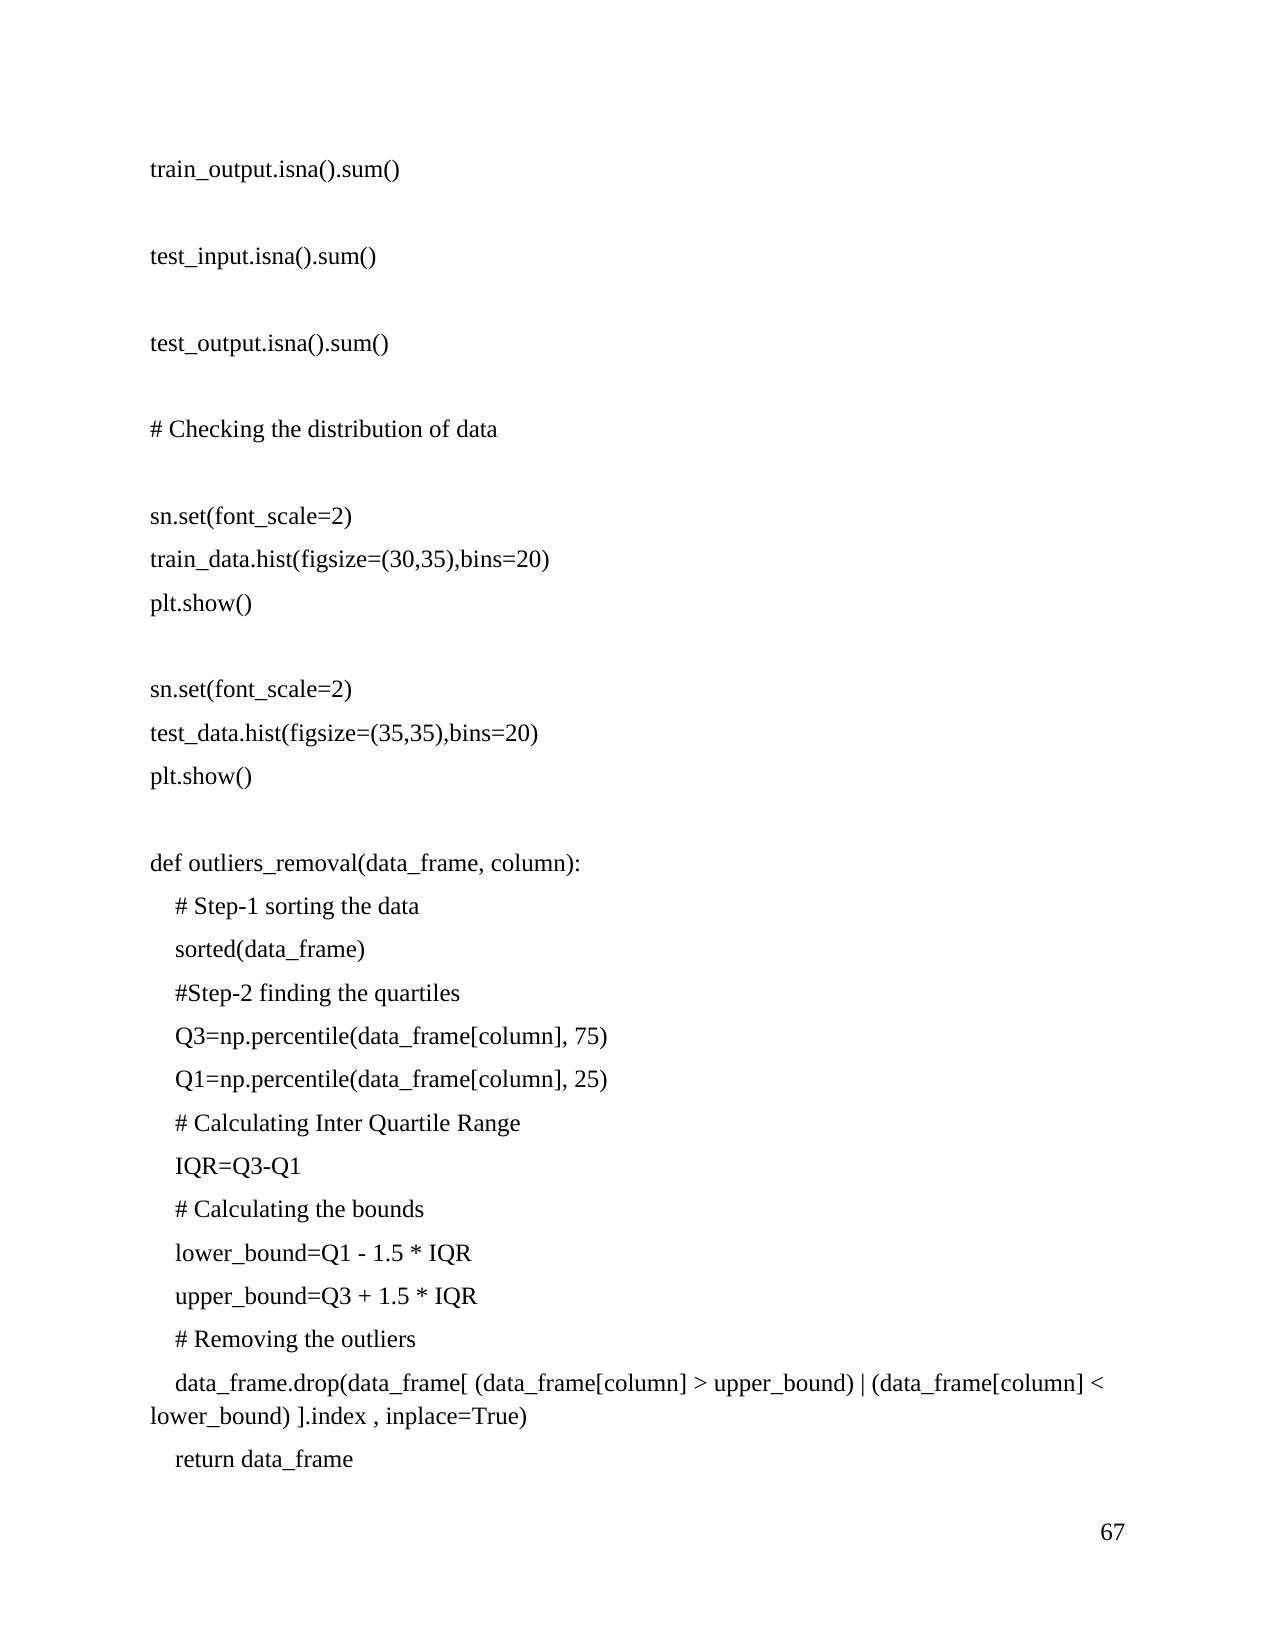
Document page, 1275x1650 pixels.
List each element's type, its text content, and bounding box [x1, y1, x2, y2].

text test_input.isna().sum() [150, 237, 1125, 270]
text sn.set(font_scale=2) [150, 497, 1125, 530]
text # Calculating Inter Quartile Range [150, 1103, 1125, 1137]
text test_data.hist(figsize=(35,35),bins=20) [150, 713, 1125, 747]
text train_data.hist(figsize=(30,35),bins=20) [150, 540, 1125, 573]
text upper_bound=Q3 + 1.5 * IQR [150, 1277, 1125, 1310]
text plt.show() [150, 757, 1125, 790]
text plt.show() [150, 583, 1125, 617]
text #Step-2 finding the quartiles [150, 973, 1125, 1007]
text return data_frame [150, 1440, 1125, 1473]
text def outliers_removal(data_frame, column): [150, 843, 1125, 877]
text IQR=Q3-Q1 [150, 1147, 1125, 1180]
text lower_bound=Q1 - 1.5 * IQR [150, 1233, 1125, 1267]
text sorted(data_frame) [150, 930, 1125, 963]
text Q3=np.percentile(data_frame[column], 75) [150, 1017, 1125, 1050]
text # Step-1 sorting the data [150, 887, 1125, 920]
text test_output.isna().sum() [150, 323, 1125, 357]
text data_frame.drop(data_frame[ (data_frame[column] > upper_bound) | (data_frame[column] < lower_bound) ].index , inplace=True) [150, 1363, 1125, 1430]
text Q1=np.percentile(data_frame[column], 25) [150, 1060, 1125, 1093]
text # Checking the distribution of data [150, 410, 1125, 443]
text # Calculating the bounds [150, 1190, 1125, 1223]
text # Removing the outliers [150, 1320, 1125, 1353]
text sn.set(font_scale=2) [150, 670, 1125, 703]
text train_output.isna().sum() [150, 150, 1125, 183]
